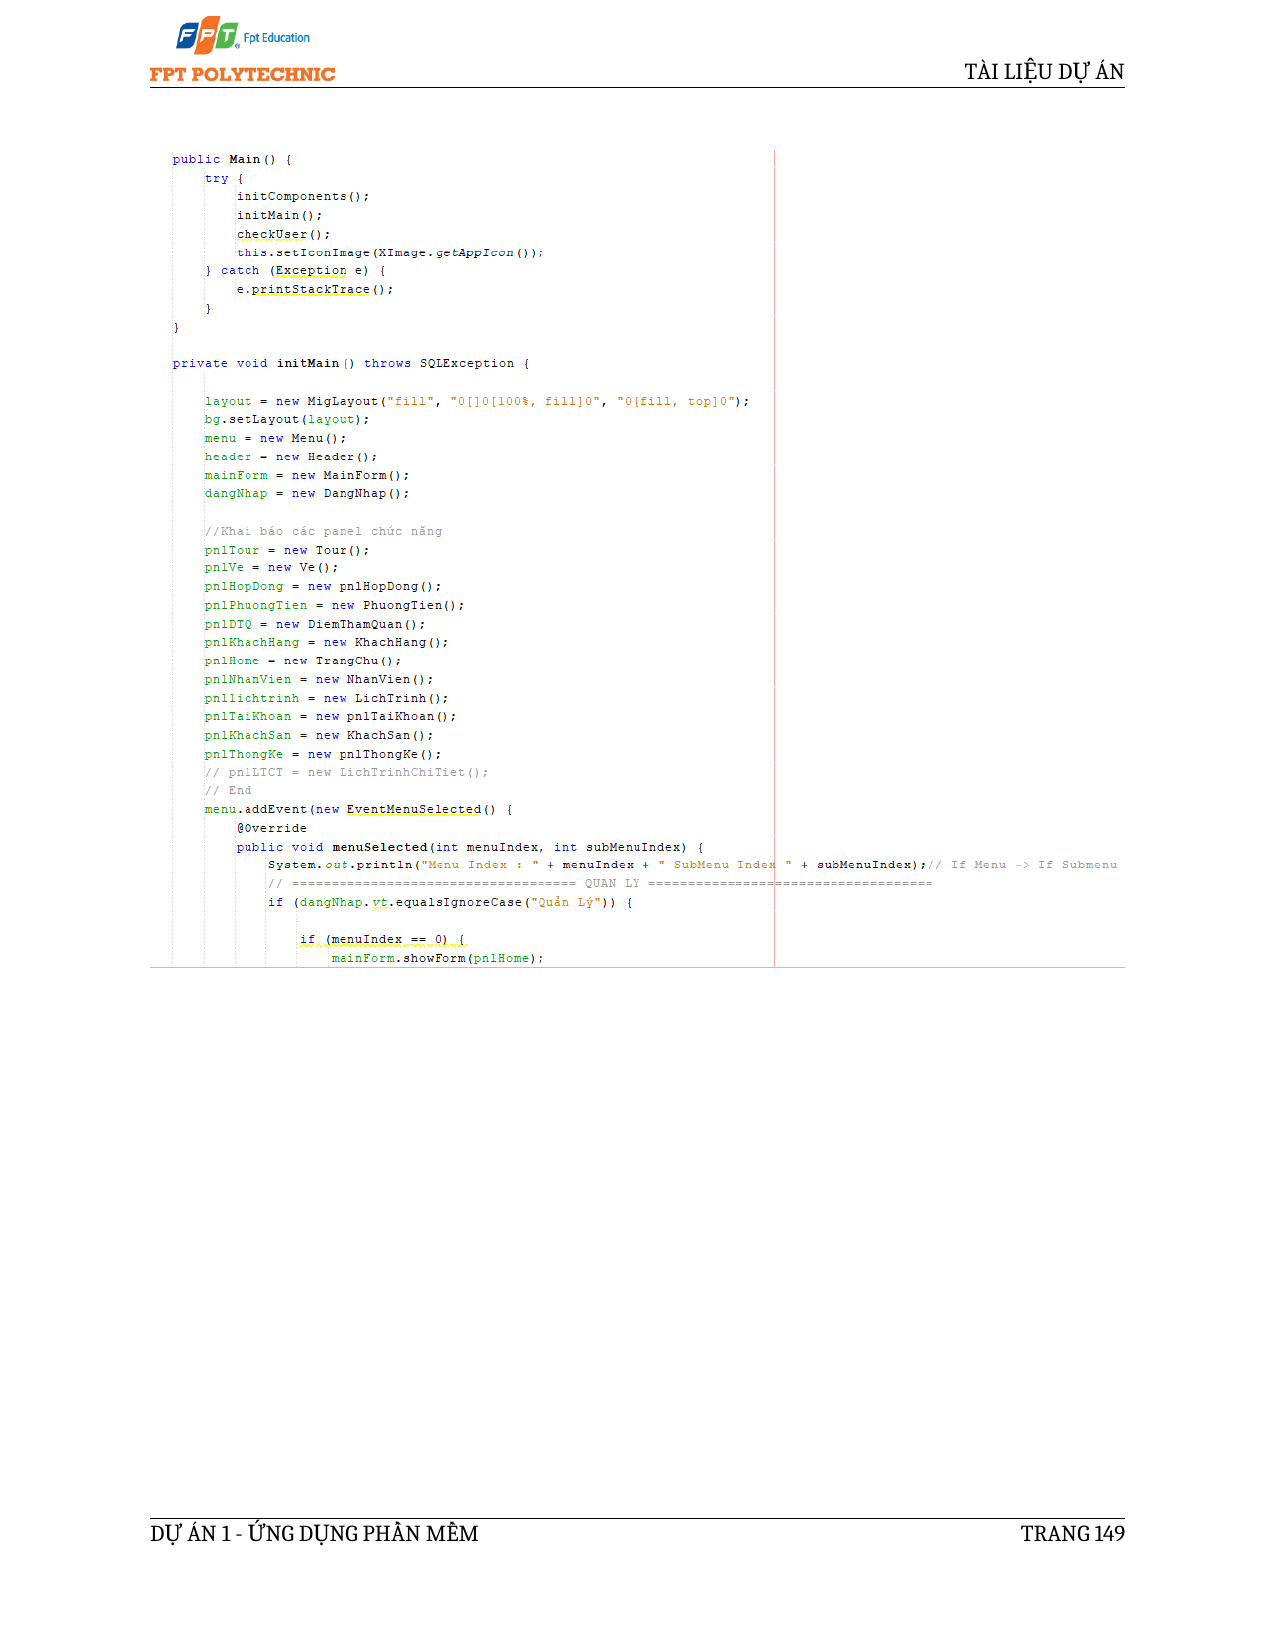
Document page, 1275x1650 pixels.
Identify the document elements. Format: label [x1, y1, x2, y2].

picture [150, 16, 337, 81]
picture [150, 150, 1125, 968]
